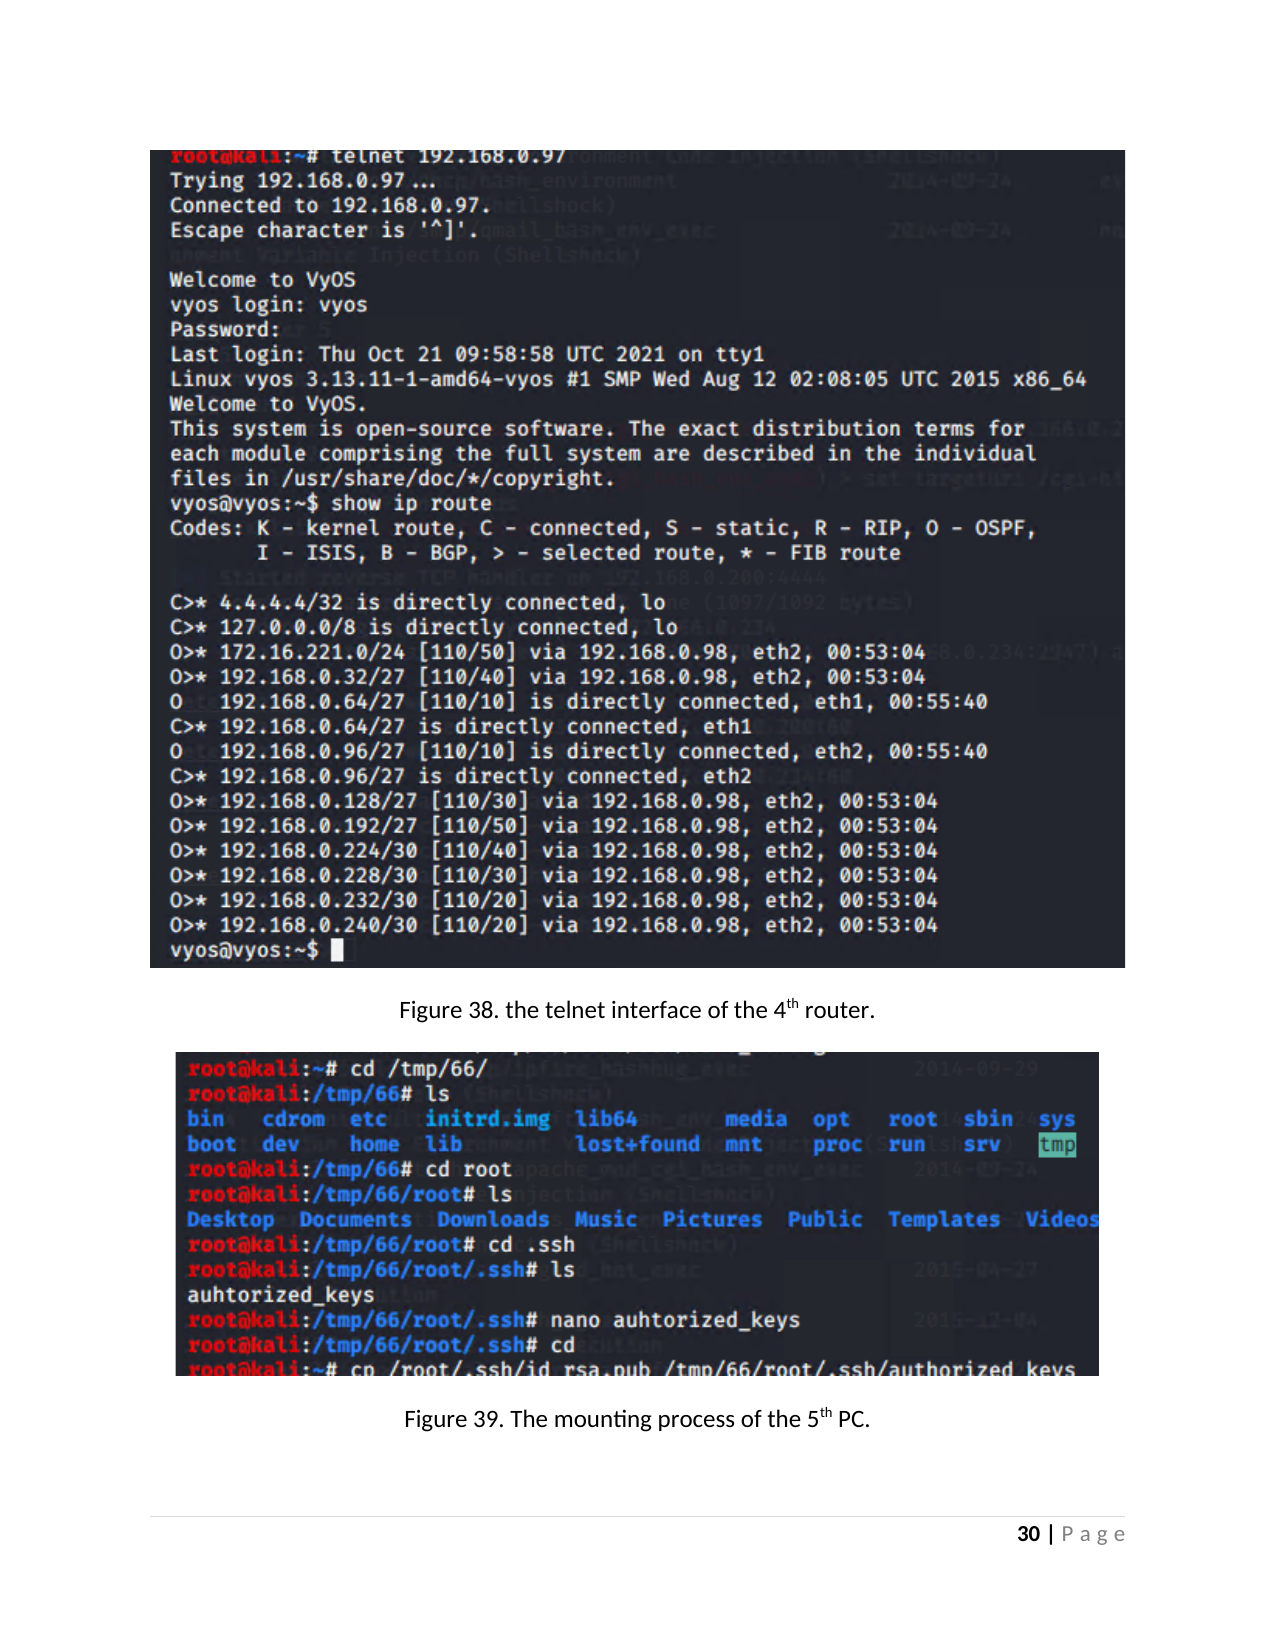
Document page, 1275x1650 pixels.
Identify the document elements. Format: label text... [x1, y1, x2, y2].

text Figure 38. the telnet interface of the 4th router. [150, 994, 1124, 1025]
text Figure 39. The mounting process of the 5th PC. [150, 1403, 1124, 1433]
picture [150, 150, 1125, 968]
picture [175, 1052, 1099, 1376]
